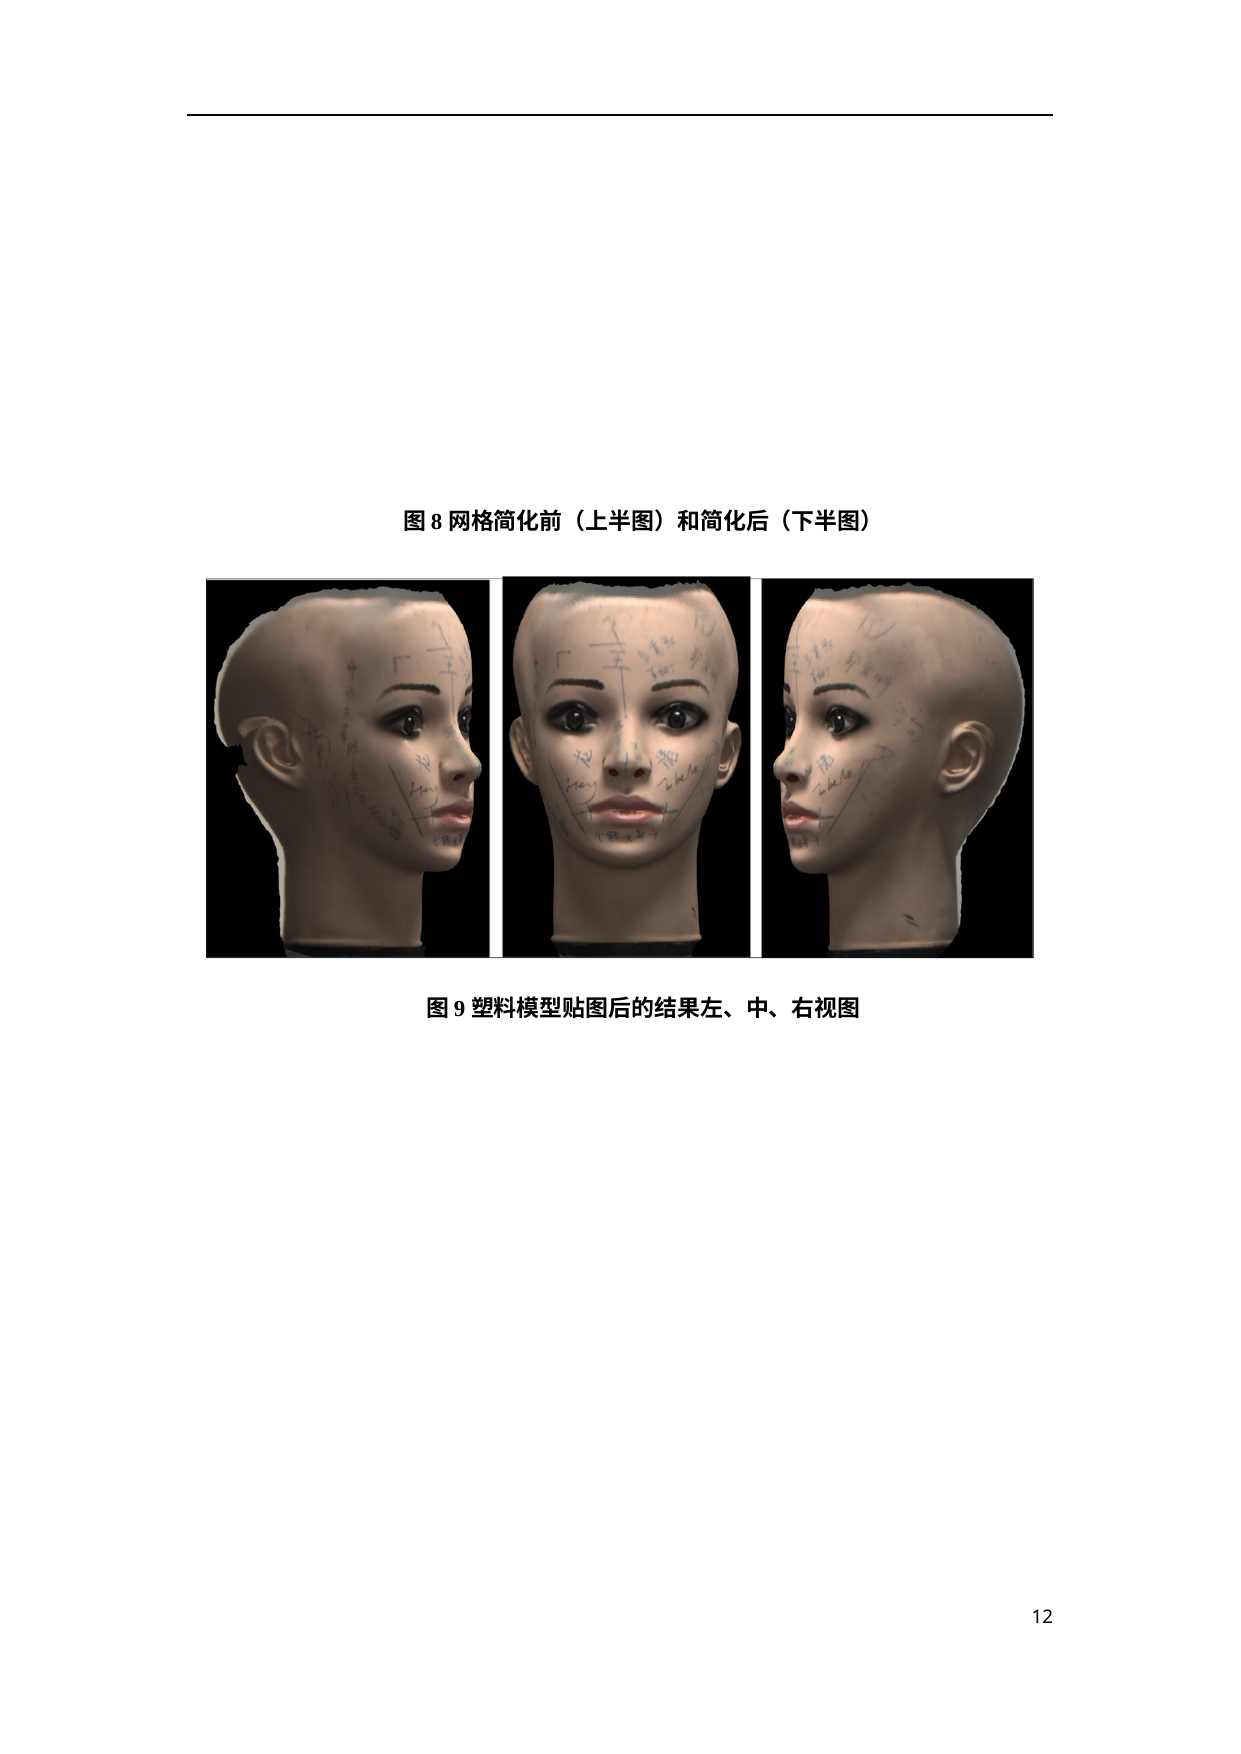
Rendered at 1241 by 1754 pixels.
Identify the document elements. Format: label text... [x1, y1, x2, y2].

text 图9 塑料模型贴图后的结果左、中、右视图 [187, 974, 1053, 1039]
picture [206, 576, 1035, 959]
text 图8 网格简化前（上半图）和简化后（下半图） [187, 487, 1053, 552]
